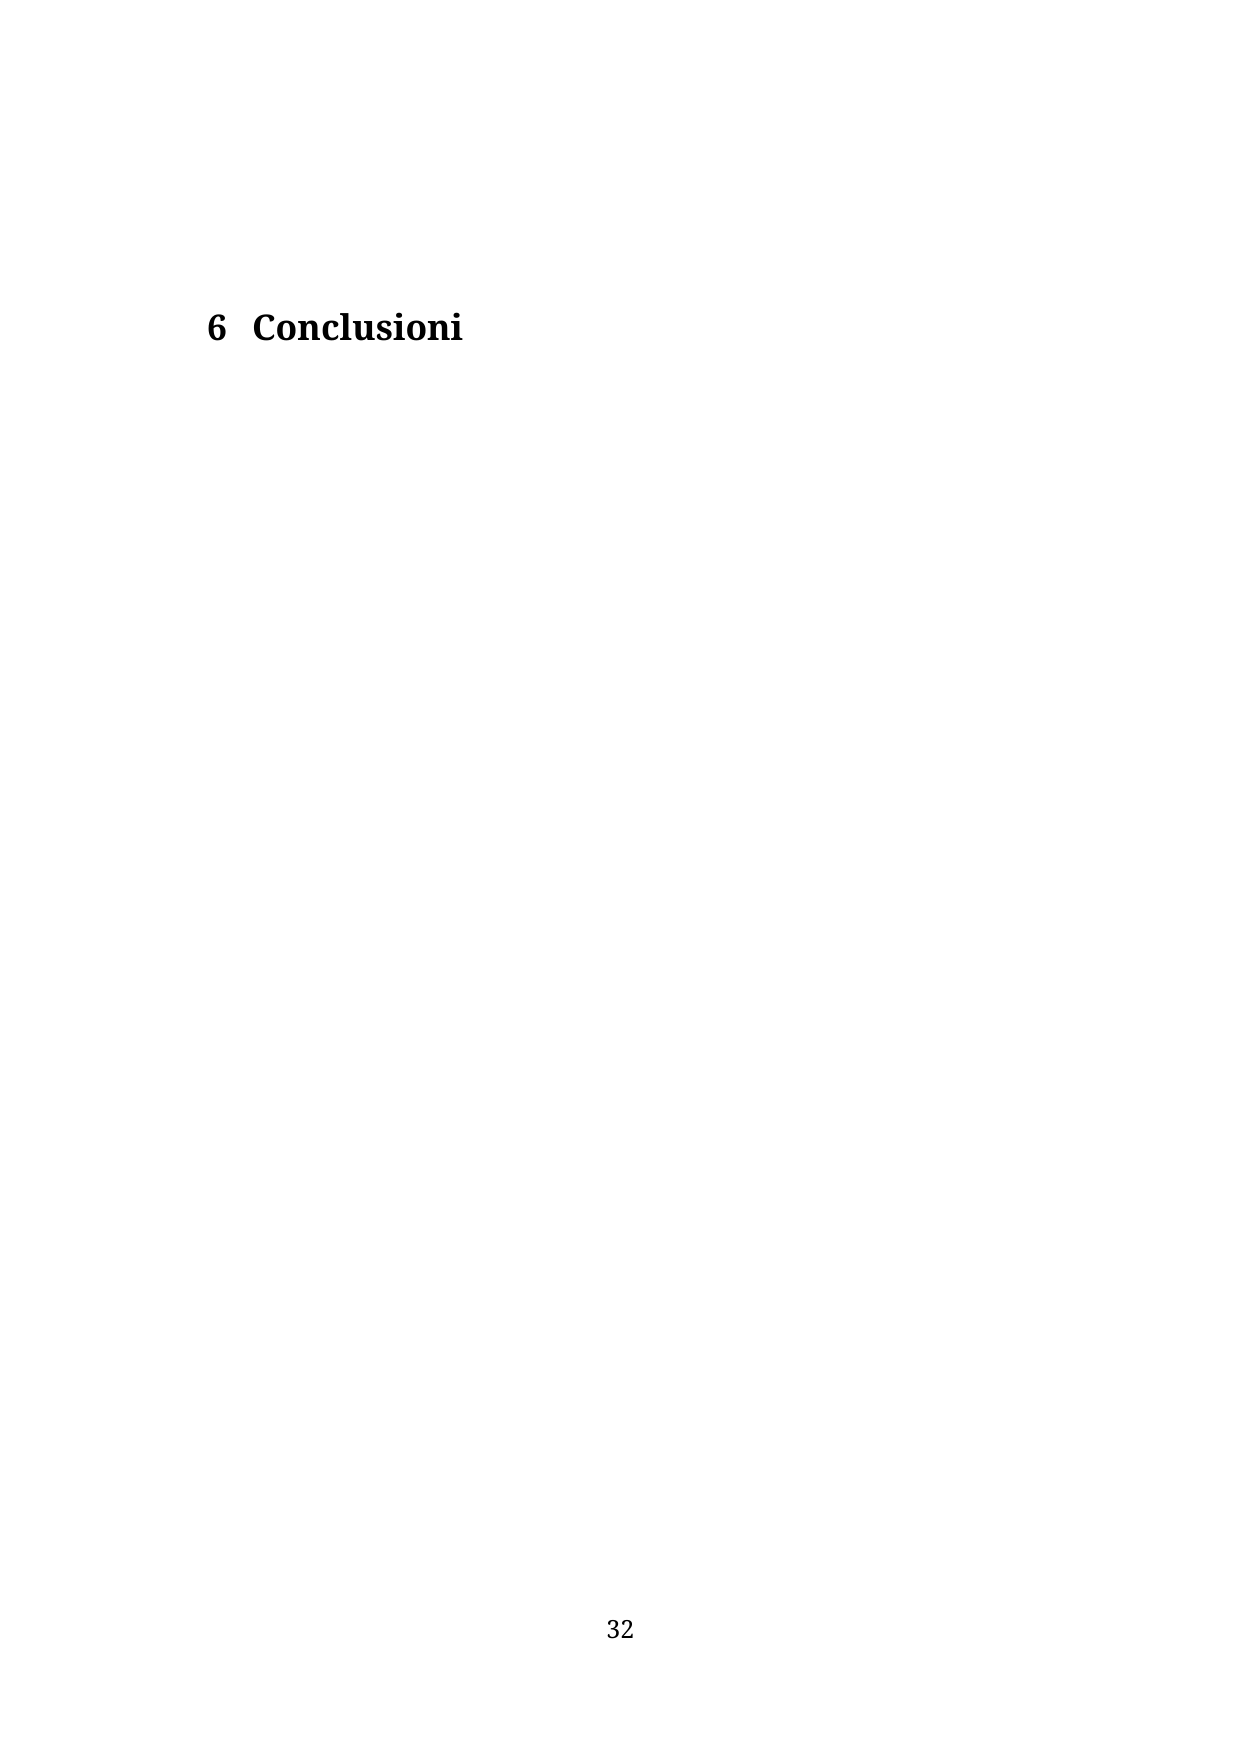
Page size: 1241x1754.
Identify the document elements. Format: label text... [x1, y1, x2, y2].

subtitle Conclusioni [207, 302, 1033, 350]
